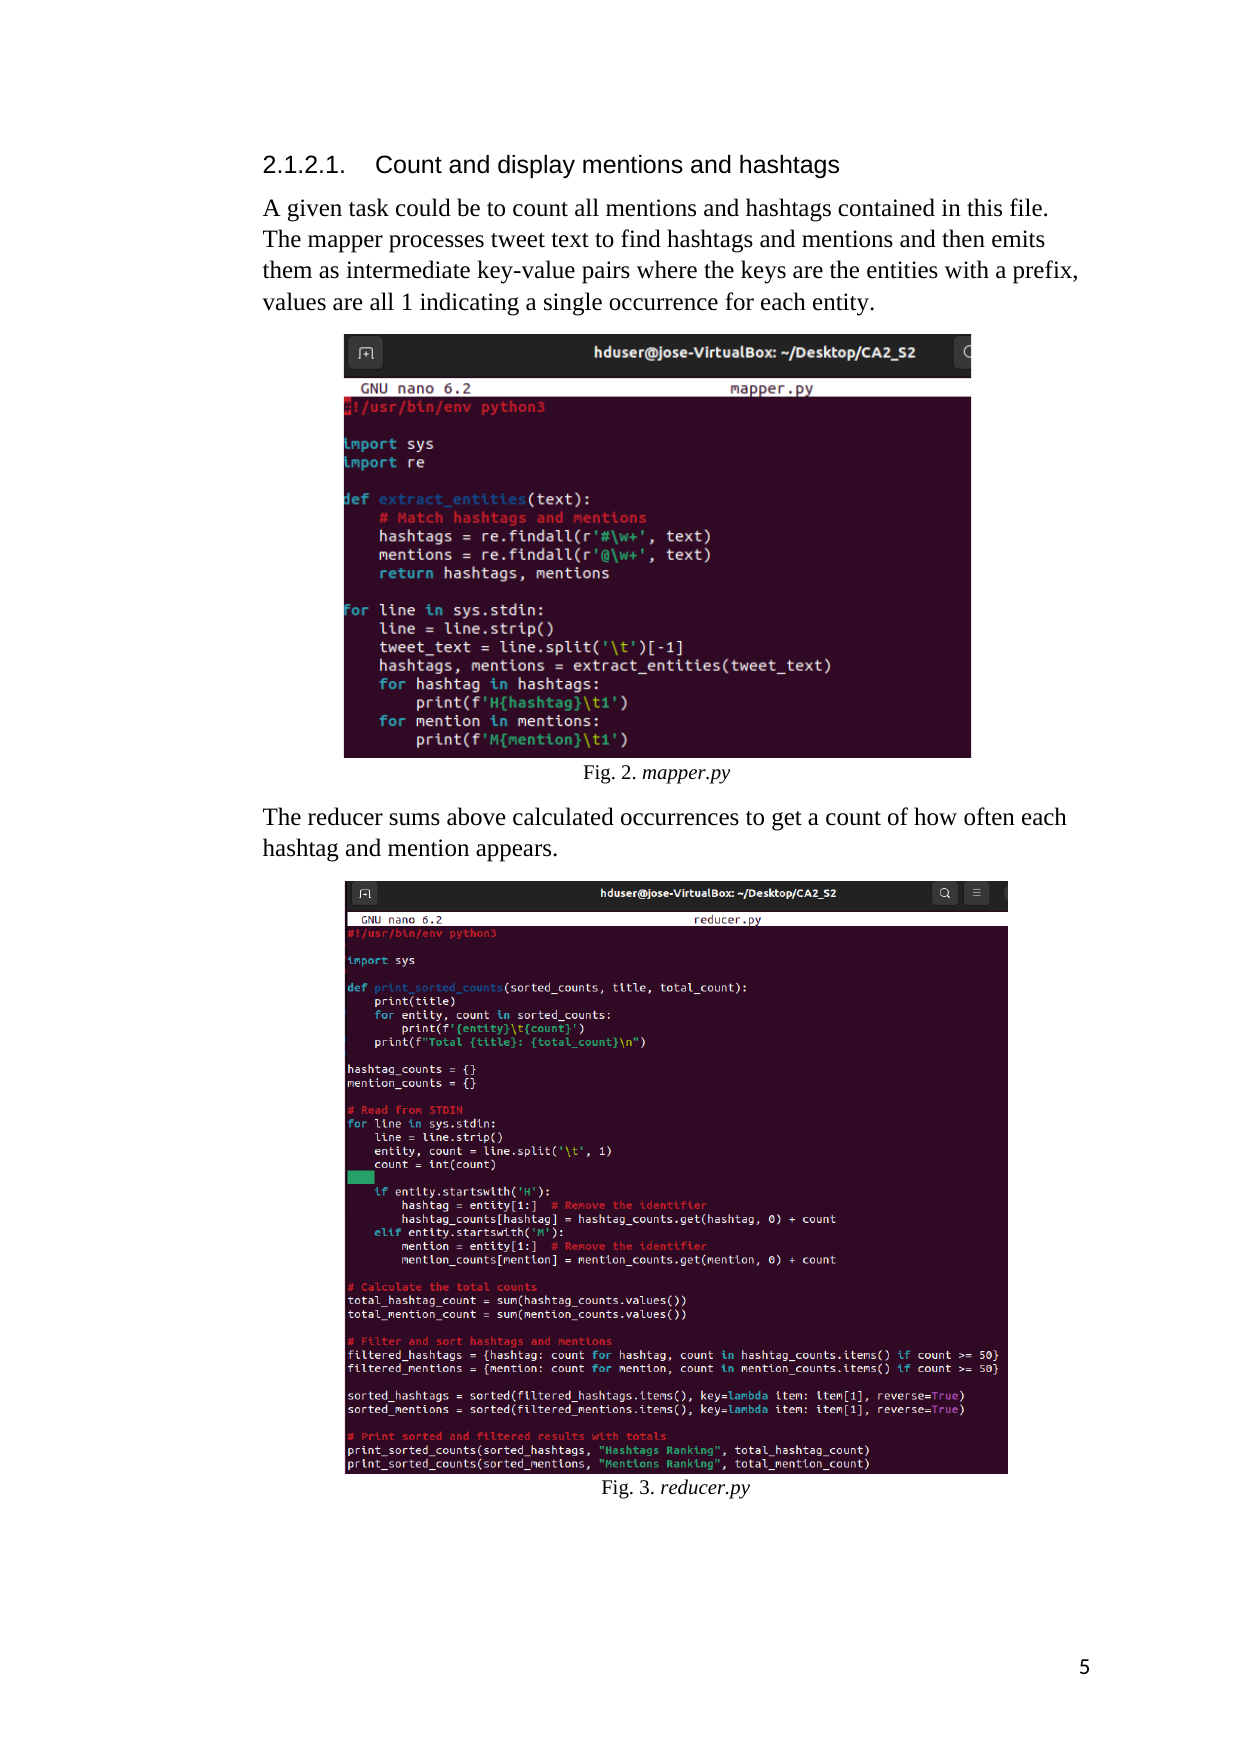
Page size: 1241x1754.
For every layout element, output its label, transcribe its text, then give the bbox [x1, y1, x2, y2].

picture [344, 881, 1008, 1474]
subtitle Count and display mentions and hashtags [262, 150, 1090, 179]
text The reducer sums above calculated occurrences to get a count of how often each hashtag and mention appears. [262, 802, 1090, 862]
text A given task could be to count all mentions and hashtags contained in this file. The mapper processes tweet text to find hashtags and mentions and then emits them as intermediate key-value pairs where the keys are the entities with a prefix, values are all 1 indicating a single occurrence for each entity. [262, 193, 1090, 315]
picture [343, 334, 972, 758]
